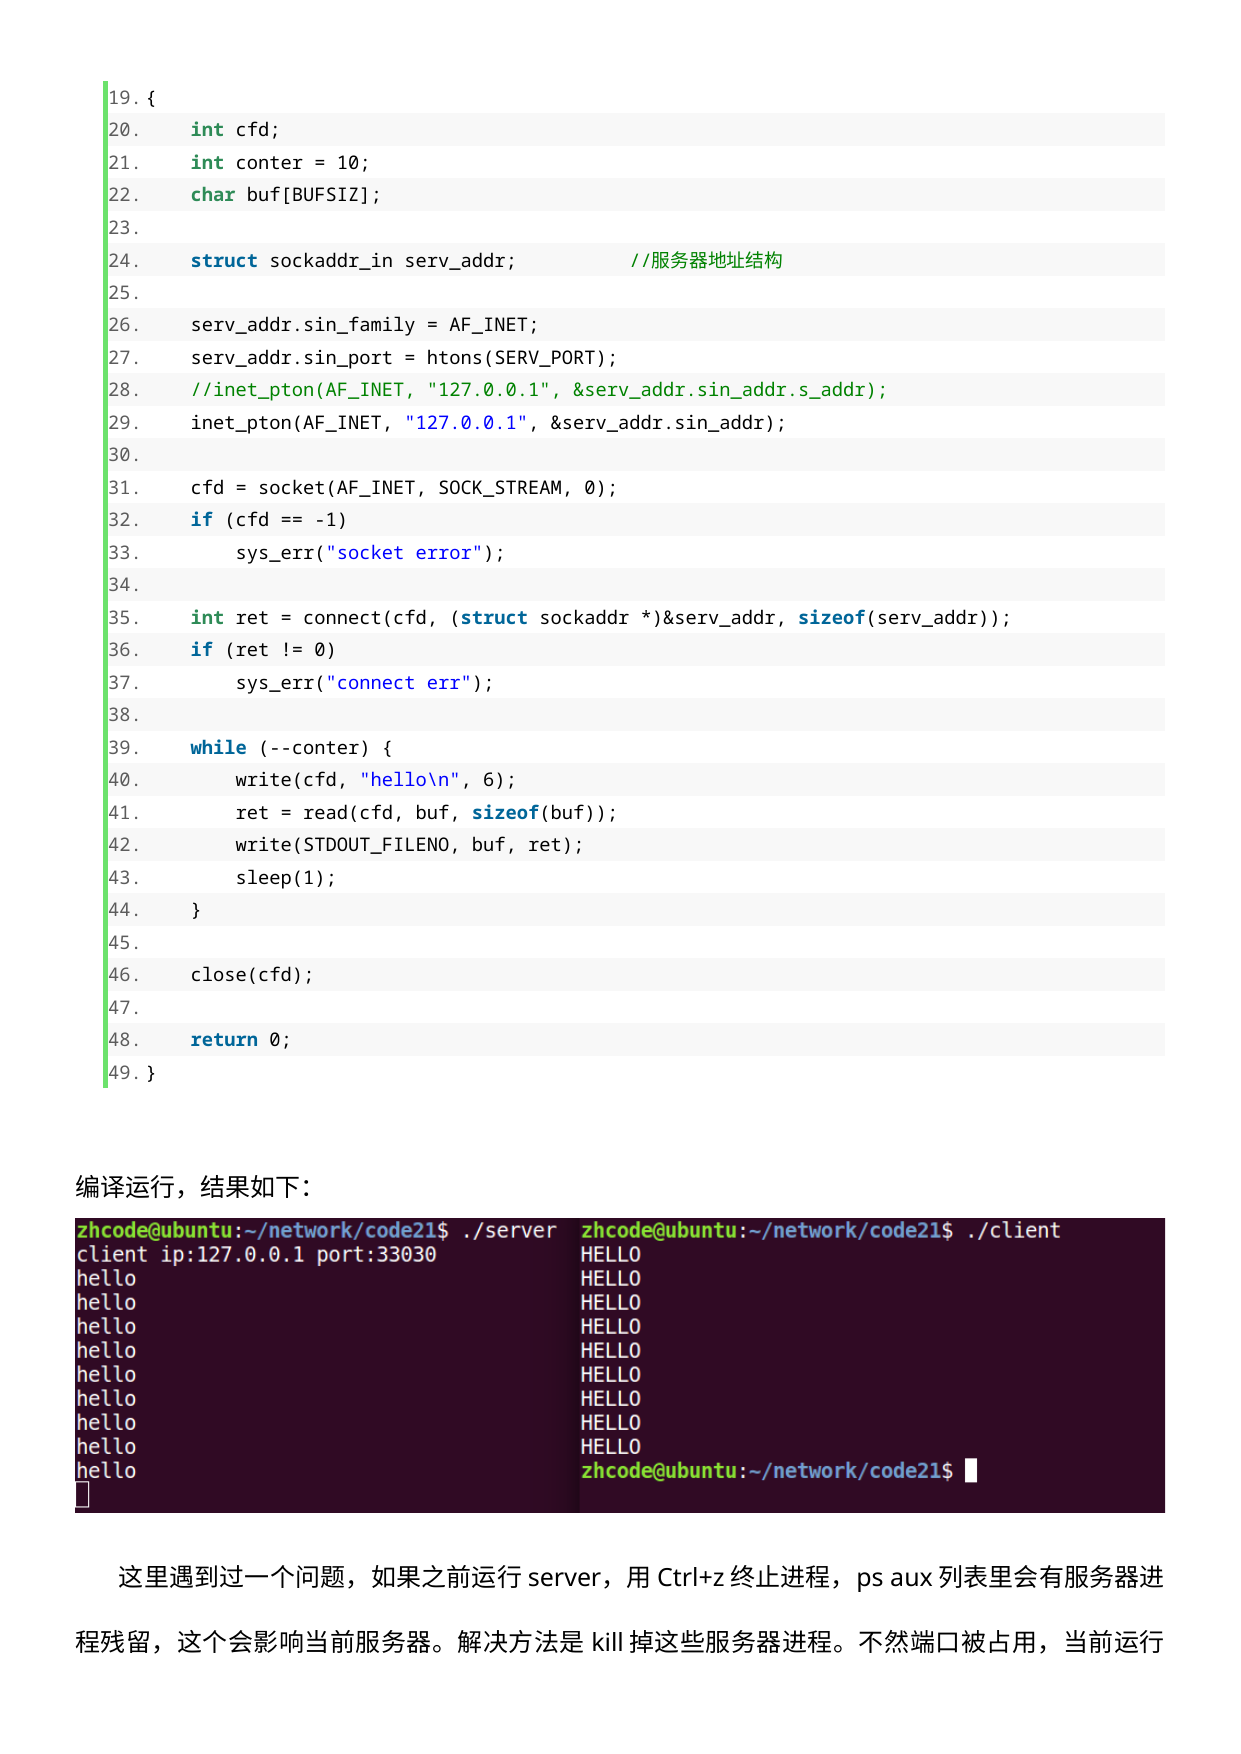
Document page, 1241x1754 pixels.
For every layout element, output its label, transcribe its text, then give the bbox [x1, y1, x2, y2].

list int conter = 10; [108, 146, 1165, 178]
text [75, 1543, 1165, 1673]
list { [108, 81, 1165, 113]
list return 0; [108, 1023, 1165, 1056]
list sys_err("socket error"); [108, 536, 1165, 568]
list //inet_pton(AF_INET, "127.0.0.1", &serv_addr.sin_addr.s_addr); [108, 373, 1165, 406]
list int ret = connect(cfd, (struct sockaddr *)&serv_addr, sizeof(serv_addr)); [108, 601, 1165, 633]
list write(STDOUT_FILENO, buf, ret); [108, 828, 1165, 861]
list } [108, 1056, 1165, 1088]
list serv_addr.sin_family = AF_INET; [108, 308, 1165, 341]
list char buf[BUFSIZ]; [108, 178, 1165, 211]
list } [108, 893, 1165, 926]
picture [75, 1218, 1166, 1513]
list ret = read(cfd, buf, sizeof(buf)); [108, 796, 1165, 828]
list if (ret != 0) [108, 633, 1165, 666]
list close(cfd); [108, 958, 1165, 991]
list serv_addr.sin_port = htons(SERV_PORT); [108, 341, 1165, 373]
list write(cfd, "hello\n", 6); [108, 763, 1165, 796]
list struct sockaddr_in serv_addr; //服务器地址结构 [108, 243, 1165, 276]
text 编译运行，结果如下： [75, 1153, 1165, 1218]
list int cfd; [108, 113, 1165, 146]
list if (cfd == -1) [108, 503, 1165, 536]
list while (--conter) { [108, 731, 1165, 763]
list cfd = socket(AF_INET, SOCK_STREAM, 0); [108, 471, 1165, 503]
list inet_pton(AF_INET, "127.0.0.1", &serv_addr.sin_addr); [108, 406, 1165, 438]
list sys_err("connect err"); [108, 666, 1165, 698]
list sleep(1); [108, 861, 1165, 893]
